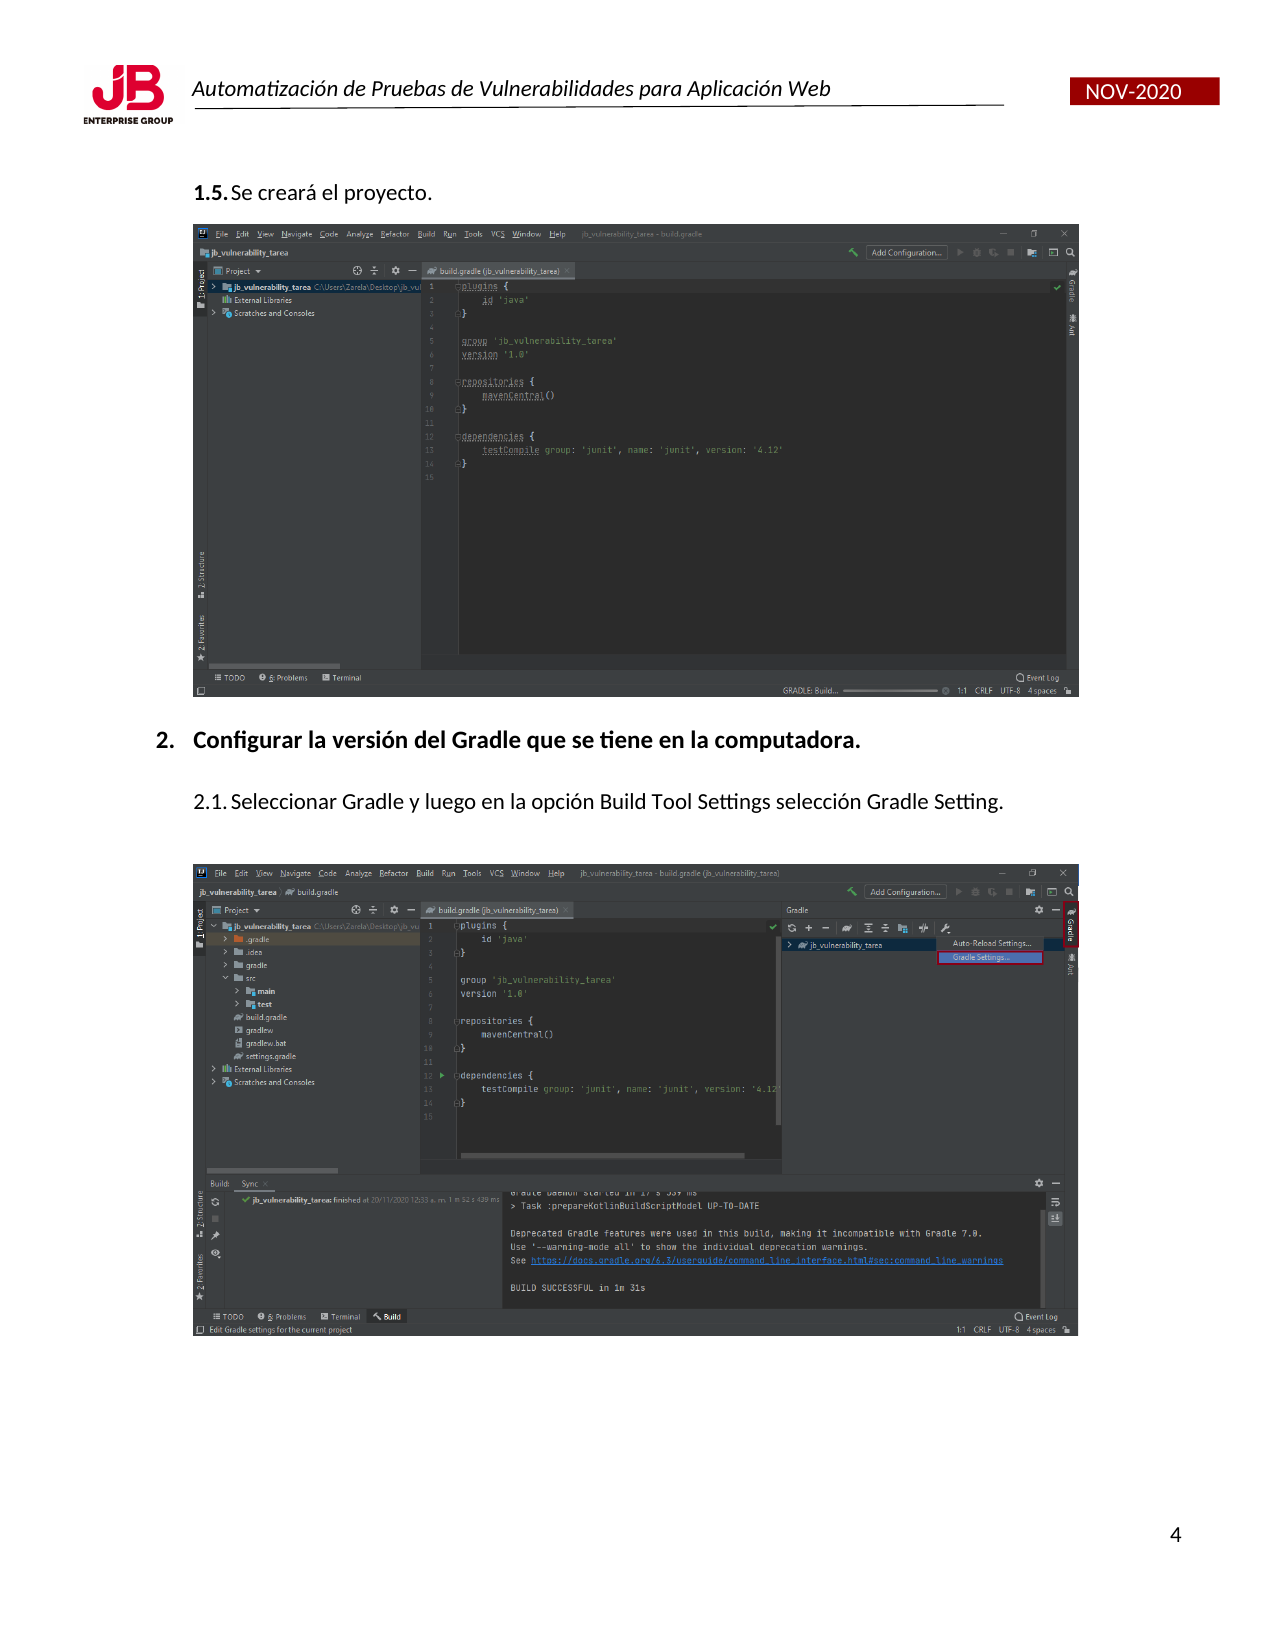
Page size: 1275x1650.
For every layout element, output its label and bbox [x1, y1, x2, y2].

picture [193, 864, 1079, 1336]
picture [83, 65, 186, 124]
picture [193, 224, 1079, 697]
